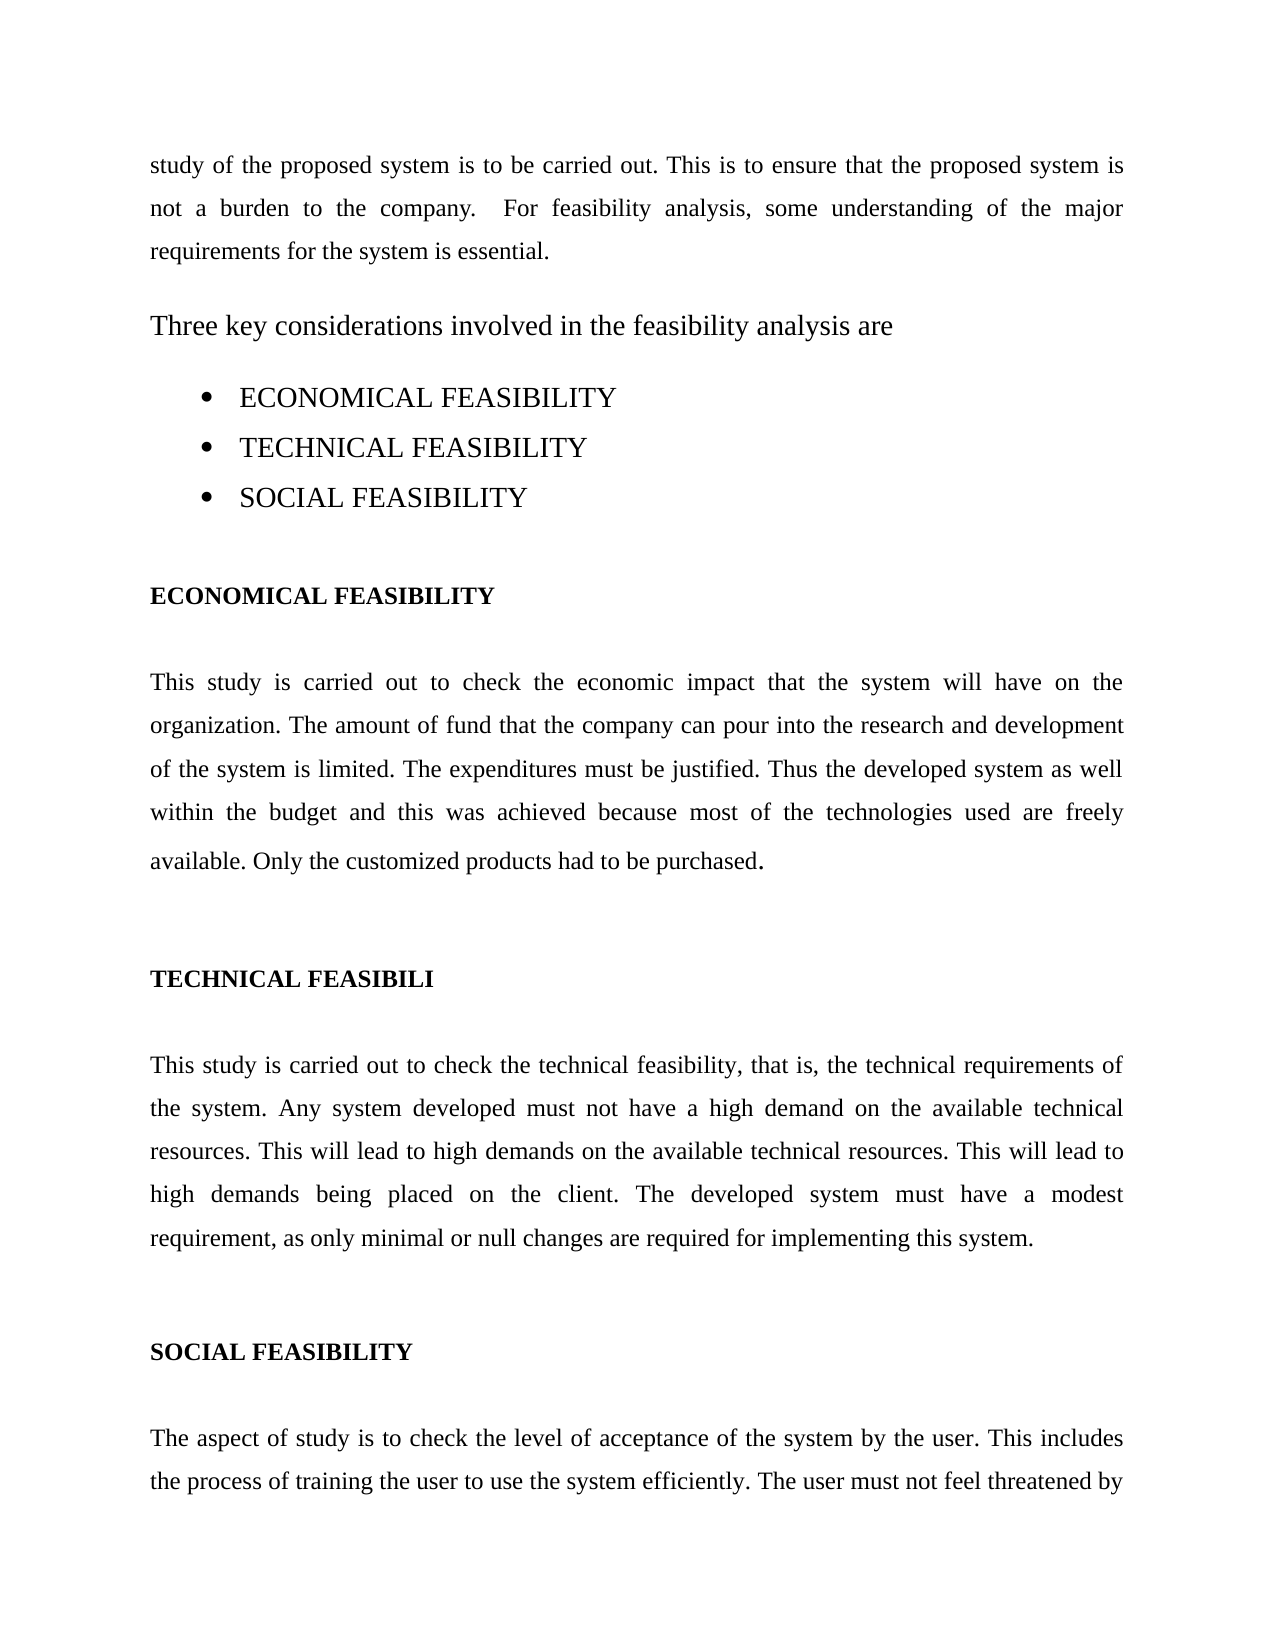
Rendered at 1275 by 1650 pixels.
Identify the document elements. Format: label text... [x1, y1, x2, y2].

text TECHNICAL FEASIBILI [150, 964, 1125, 993]
list SOCIAL FEASIBILITY [202, 481, 1125, 514]
text This study is carried out to check the technical feasibility, that is, the technical requirements of the system. Any system developed must not have a high demand on the available technical resources. This will lead to high demands on the available technical resources. This will lead to high demands being placed on the client. The developed system must have a modest requirement, as only minimal or null changes are required for implementing this system. [150, 1050, 1125, 1251]
list ECONOMICAL FEASIBILITY [202, 380, 1125, 413]
text Three key considerations involved in the feasibility analysis are [150, 308, 1125, 342]
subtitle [150, 150, 1125, 265]
list TECHNICAL FEASIBILITY [202, 430, 1125, 464]
text ECONOMICAL FEASIBILITY [150, 581, 1125, 610]
text SOCIAL FEASIBILITY [150, 1337, 1125, 1366]
text This study is carried out to check the economic impact that the system will have on the organization. The amount of fund that the company can pour into the research and development of the system is limited. The expenditures must be justified. Thus the developed system as well within the budget and this was achieved because most of the technologies used are freely available. Only the customized products had to be purchased. [150, 667, 1125, 876]
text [150, 1423, 1125, 1495]
